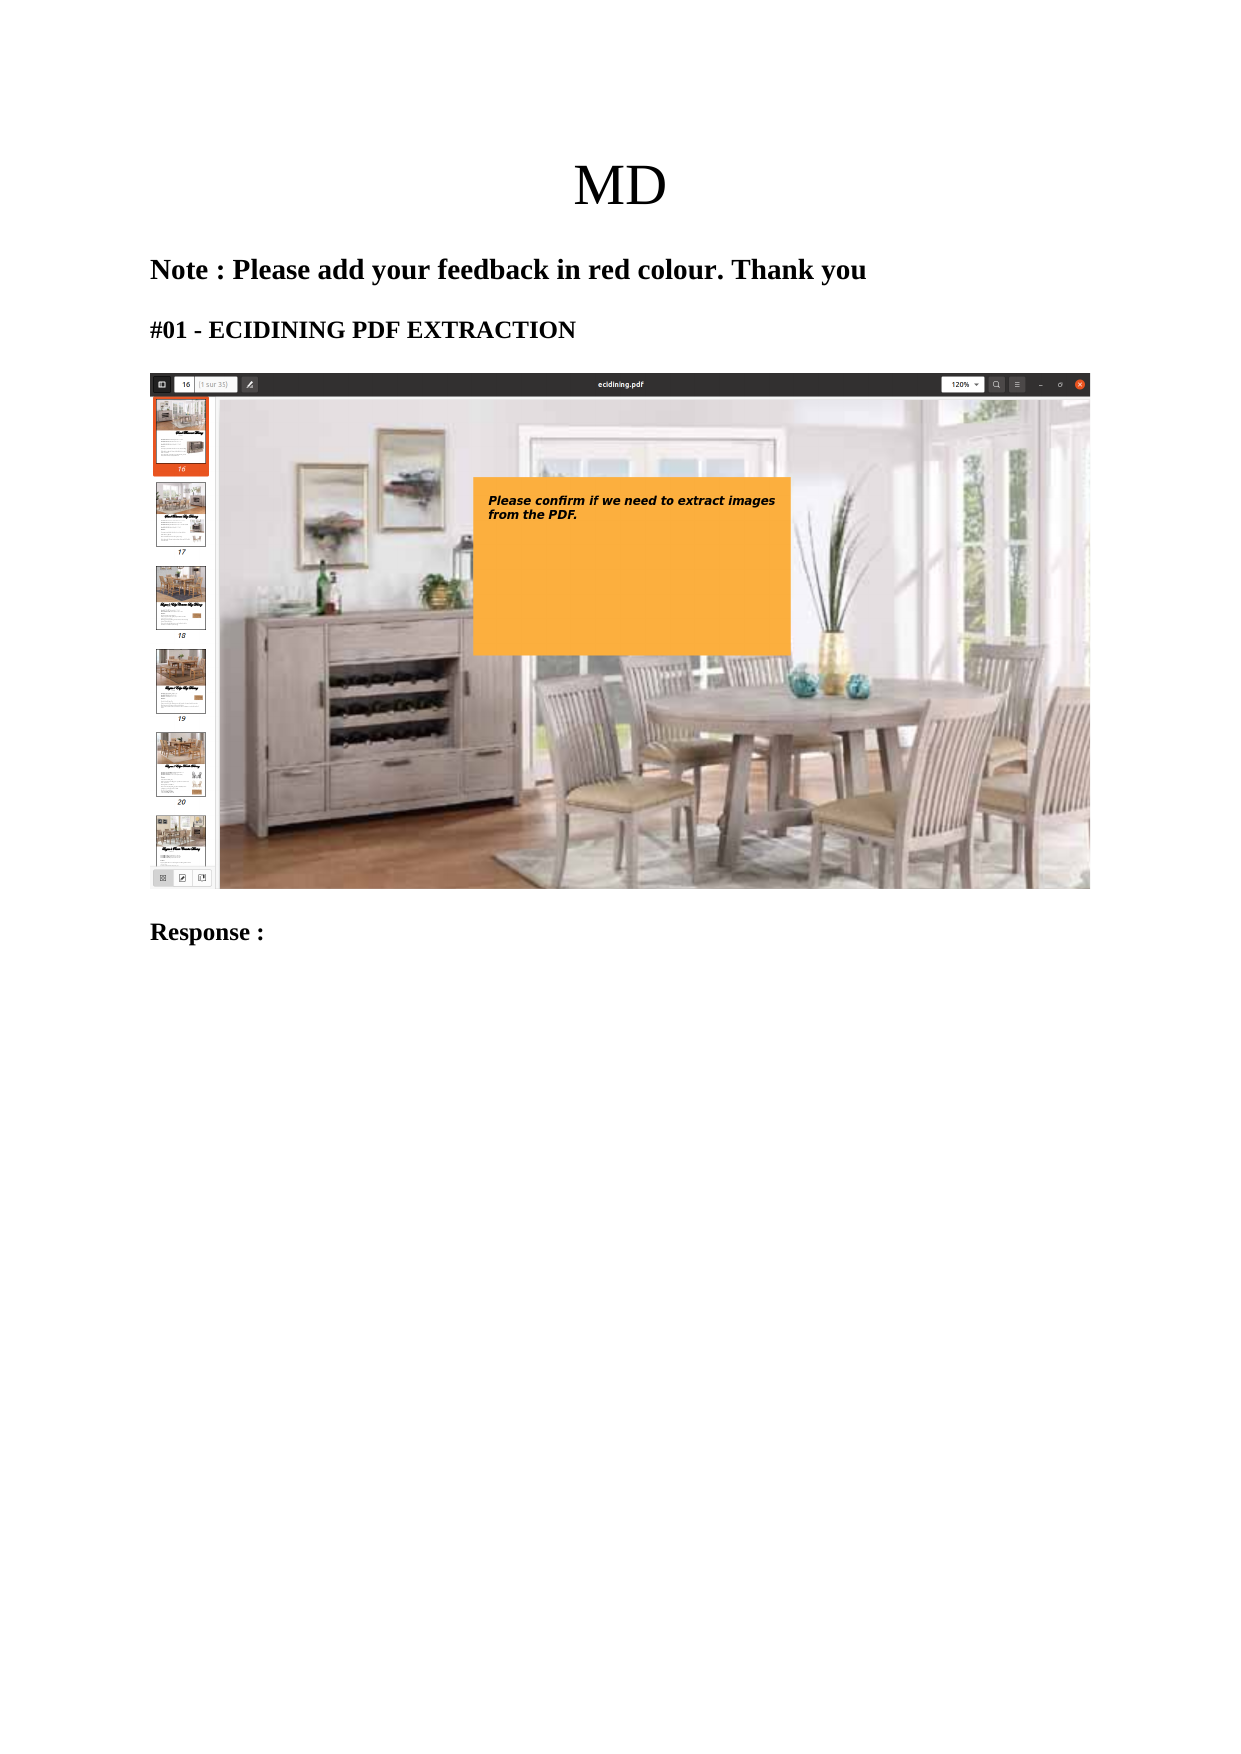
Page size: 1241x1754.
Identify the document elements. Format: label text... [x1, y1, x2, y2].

text Response : [150, 917, 1090, 946]
picture [150, 373, 1091, 889]
text #01 - ECIDINING PDF EXTRACTION [150, 316, 1090, 344]
text Note : Please add your feedback in red colour. Thank you [150, 252, 1090, 286]
text MD [150, 150, 1090, 217]
